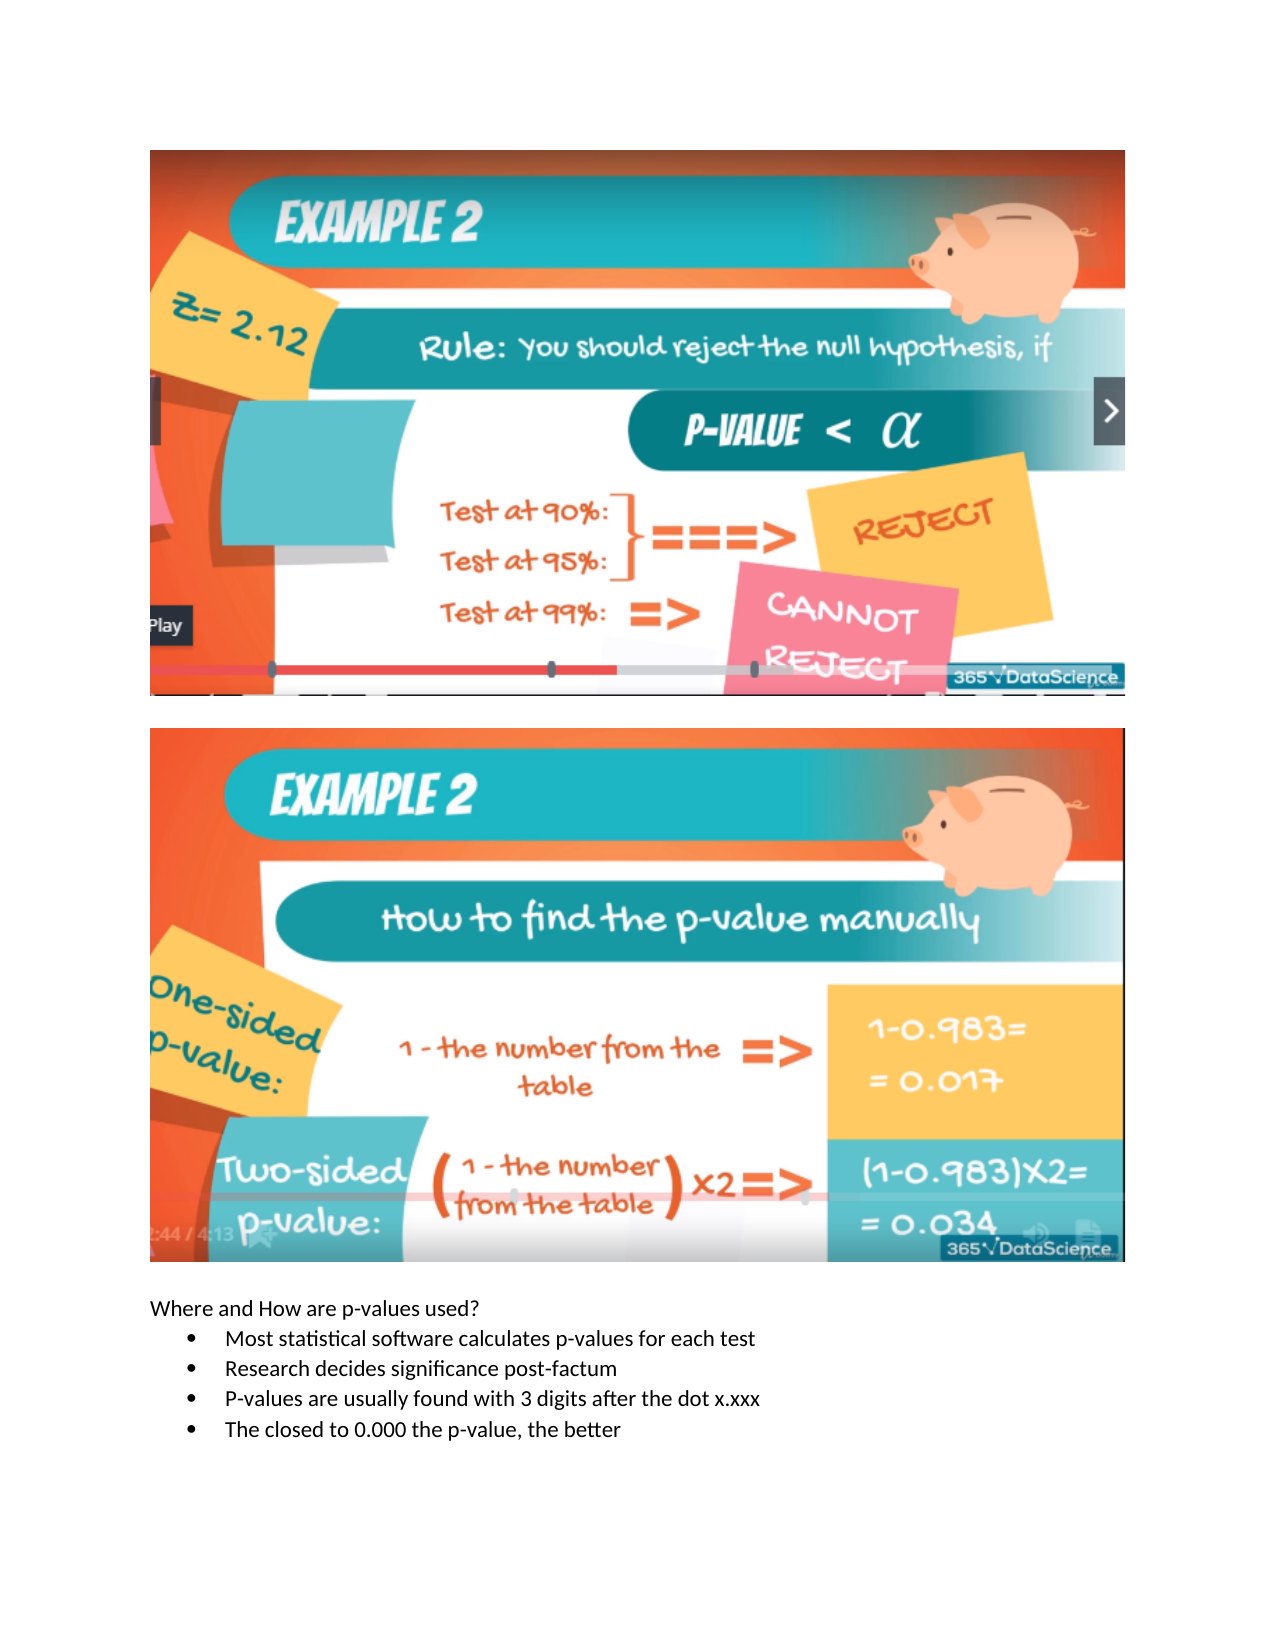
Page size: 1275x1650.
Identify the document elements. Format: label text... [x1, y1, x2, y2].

list P-values are usually found with 3 digits after the dot x.xxx [187, 1384, 1125, 1413]
picture [150, 150, 1125, 696]
list Most statistical software calculates p-values for each test [187, 1324, 1125, 1352]
picture [150, 728, 1125, 1262]
list Research decides significance post-factum [187, 1354, 1125, 1382]
text Where and How are p-values used? [150, 1294, 1125, 1322]
list The closed to 0.000 the p-value, the better [187, 1415, 1125, 1443]
